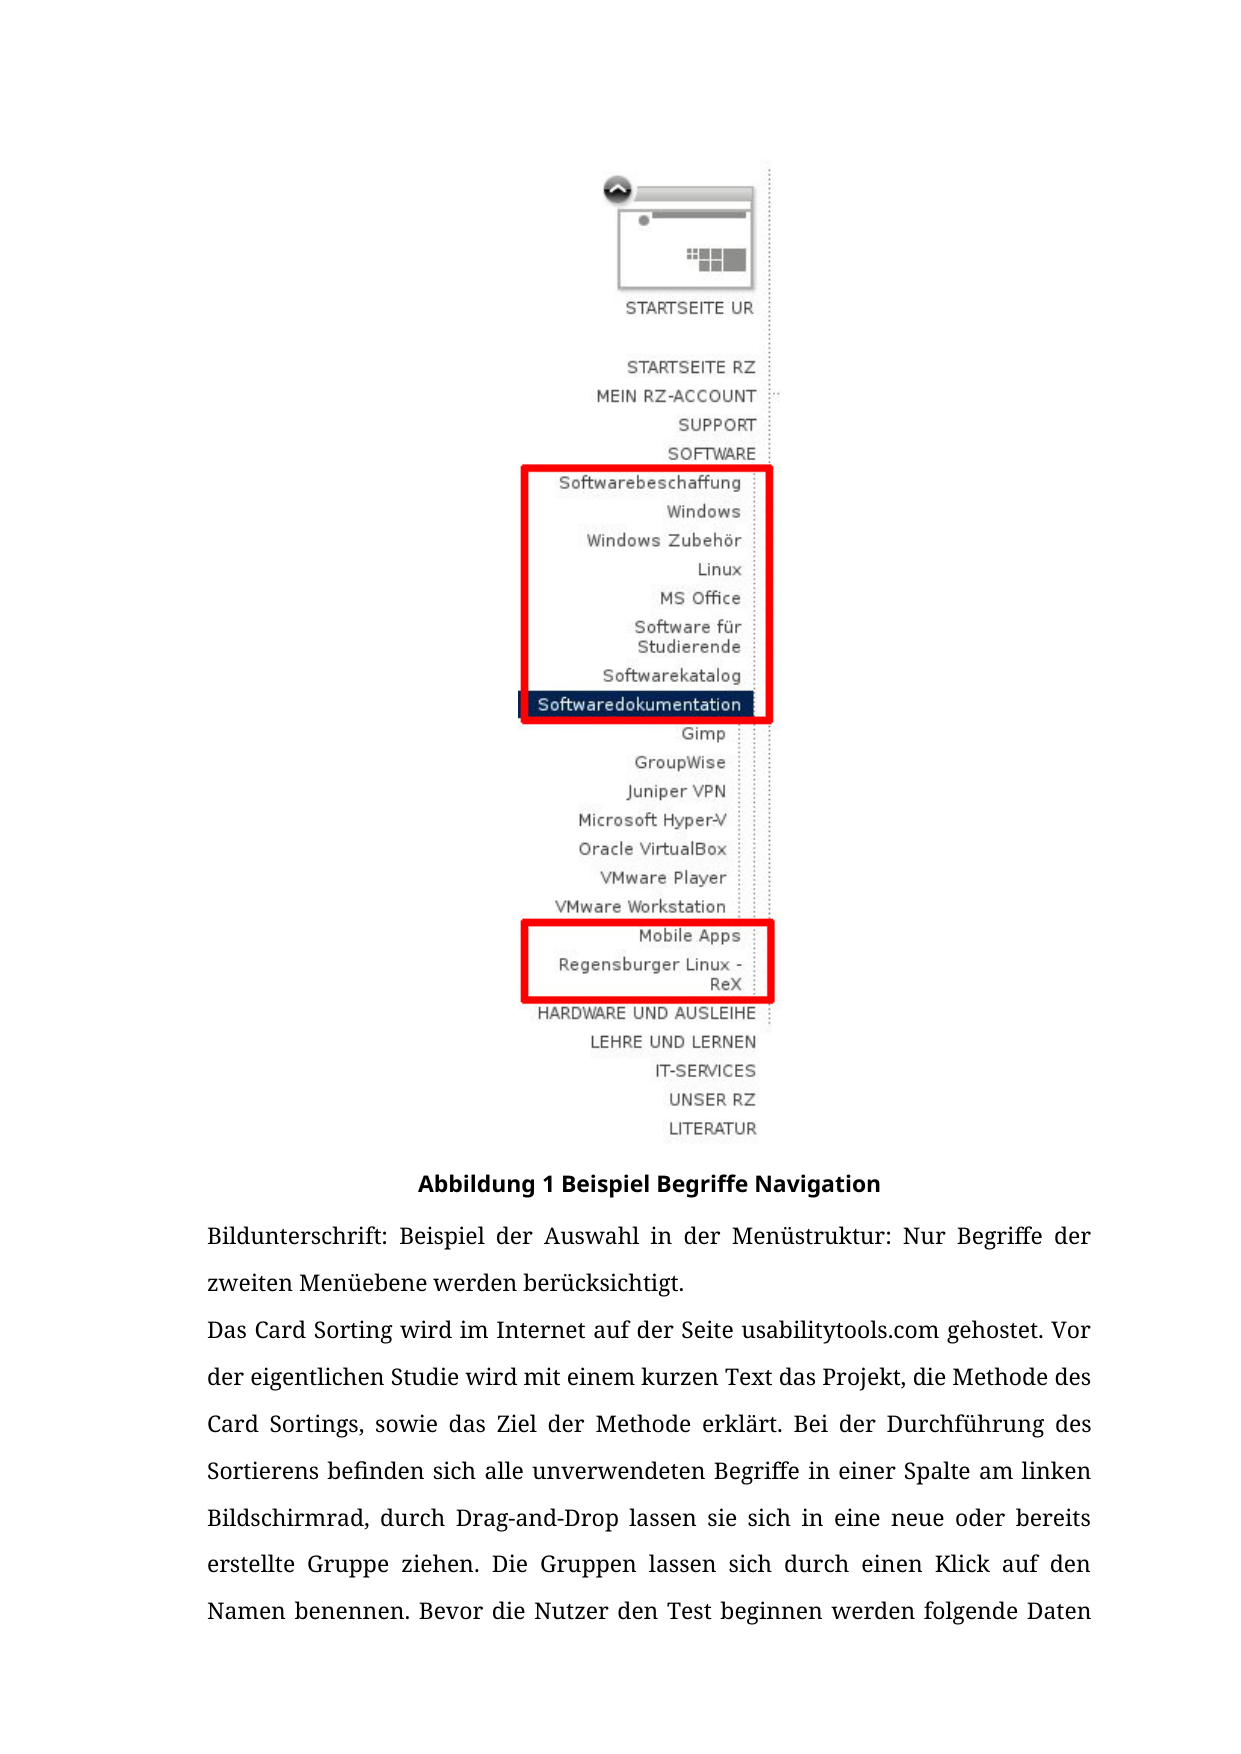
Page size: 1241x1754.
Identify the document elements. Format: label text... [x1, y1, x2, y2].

text Bildunterschrift: Beispiel der Auswahl in der Menüstruktur: Nur Begriffe der zweiten Menüebene werden berücksichtigt. [207, 1220, 1092, 1298]
picture [518, 147, 781, 1153]
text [207, 1314, 1092, 1626]
